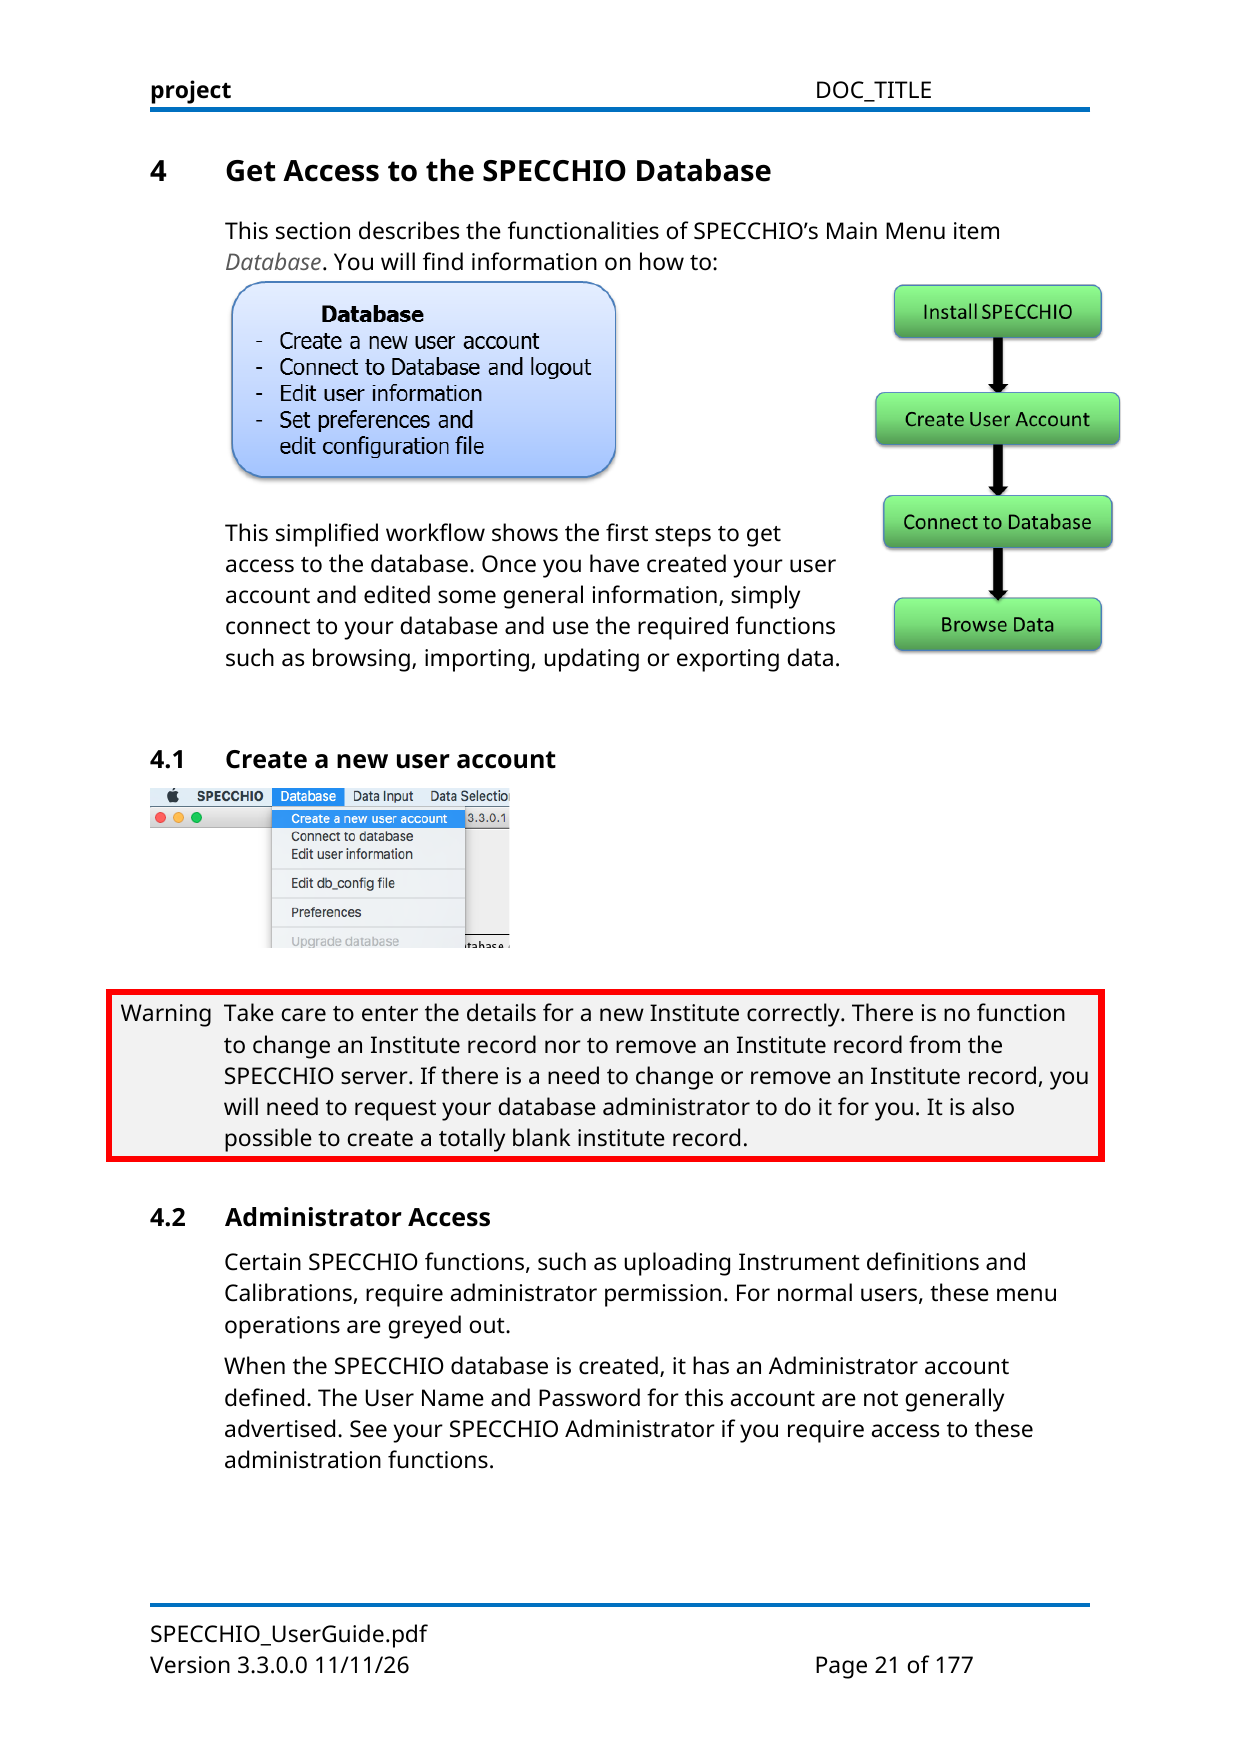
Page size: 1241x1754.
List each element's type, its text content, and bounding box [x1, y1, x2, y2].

text This section describes the functionalities of SPECCHIO’s Main Menu item Database. You will find information on how to: [225, 215, 1090, 277]
picture [871, 282, 1121, 655]
text Certain SPECCHIO functions, such as uploading Instrument definitions and Calibrations, require administrator permission. For normal users, these menu operations are greyed out. [224, 1246, 1090, 1340]
subtitle Administrator Access [150, 1199, 1090, 1233]
subtitle Create a new user account [150, 741, 1090, 776]
picture [150, 788, 510, 948]
subtitle Get Access to the SPECCHIO Database [150, 150, 1090, 190]
picture [225, 277, 622, 486]
text This simplified workflow shows the first steps to get access to the database. Once you have created your user account and edited some general information, simply connect to your database and use the required functions such as browsing, importing, updating or exporting data. [225, 516, 1090, 673]
text Warning Take care to enter the details for a new Institute correctly. There is no function to change an Institute record nor to remove an Institute record from the SPECCHIO server. If there is a need to change or remove an Institute record, you will need to request your database administrator to do it for you. It is also possible to create a totally blank institute record. [112, 995, 1098, 1156]
text When the SPECCHIO database is created, it has an Administrator account defined. The User Name and Password for this account are not generally advertised. See your SPECCHIO Administrator if you require access to these administration functions. [224, 1350, 1090, 1475]
